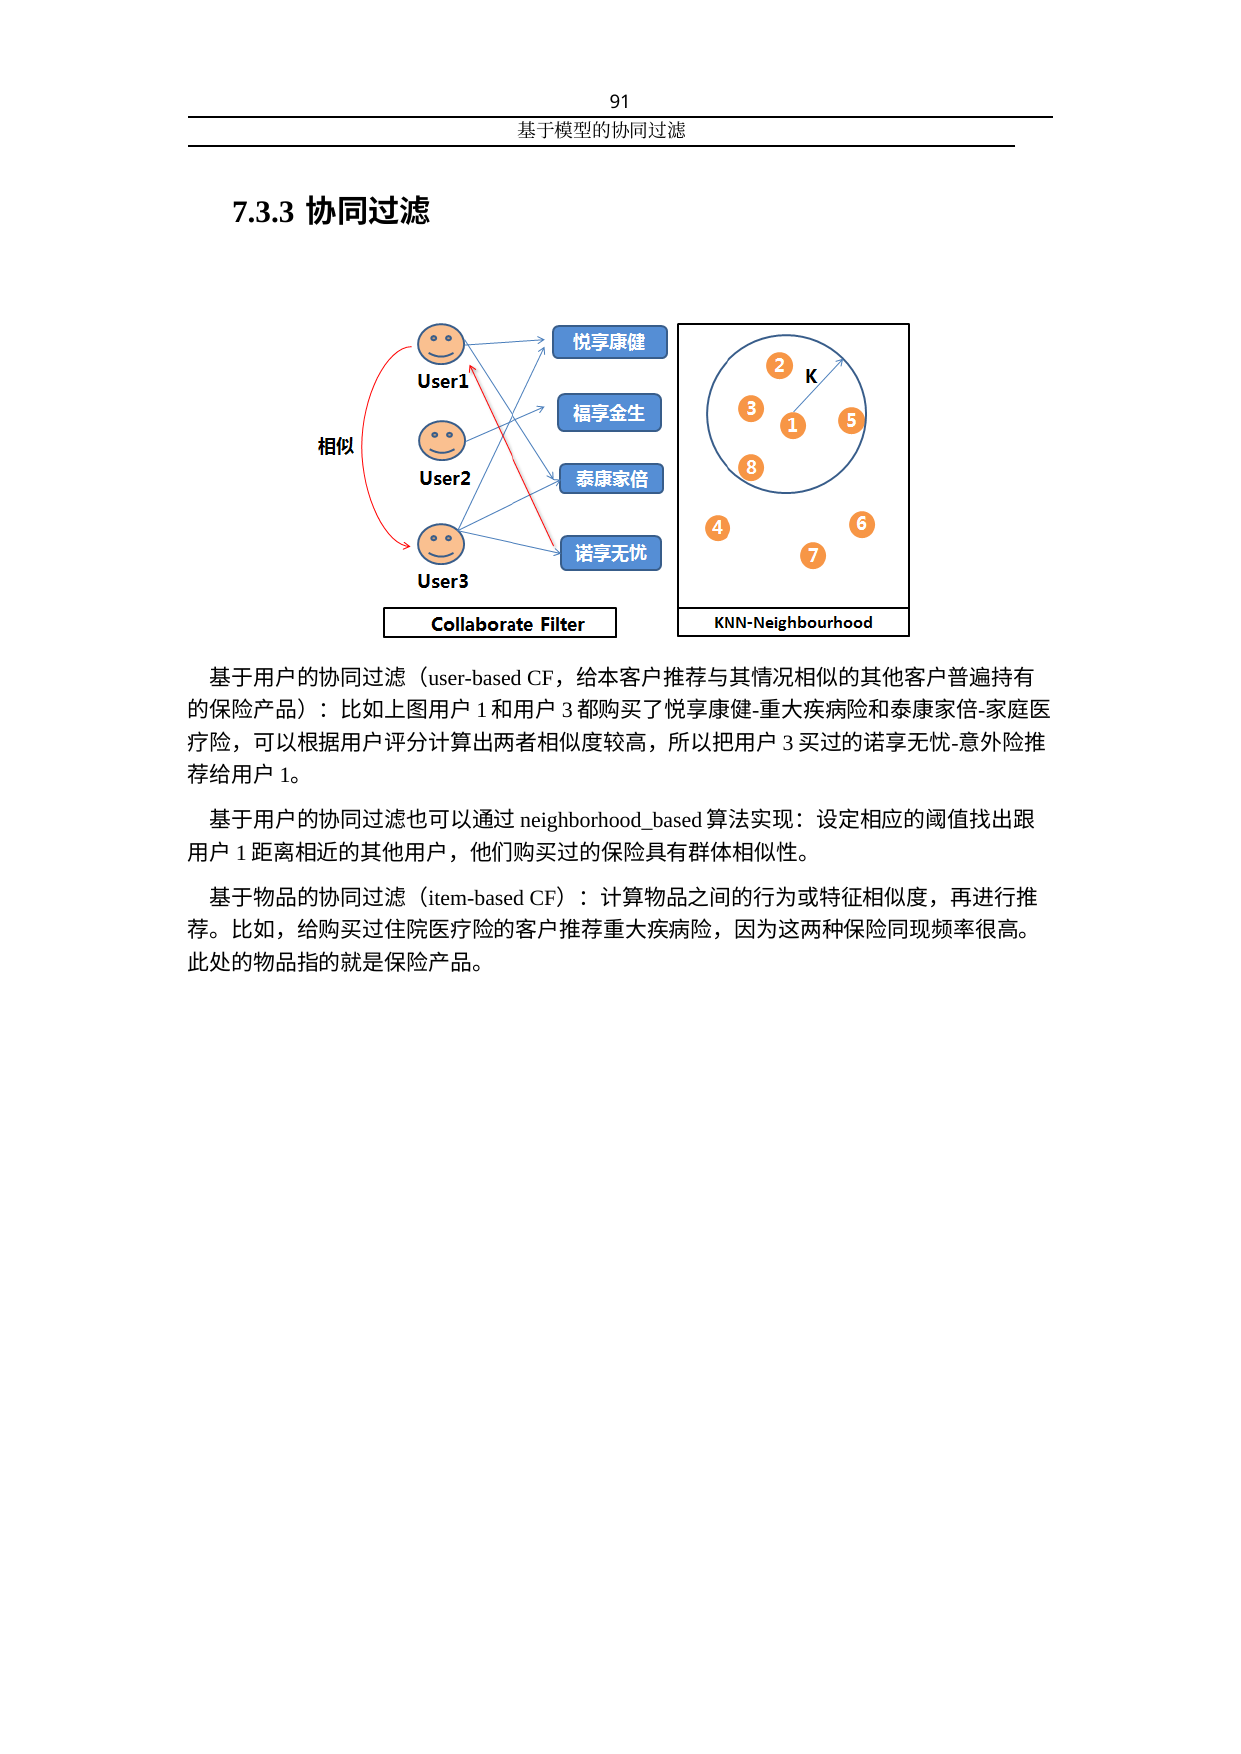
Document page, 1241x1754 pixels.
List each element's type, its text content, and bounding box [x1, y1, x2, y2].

text 基于物品的协同过滤（item-based CF）：计算物品之间的行为或特征相似度，再进行推荐。比如，给购买过住院医疗险的客户推荐重大疾病险，因为这两种保险同现频率很高。此处的物品指的就是保险产品。 [187, 879, 1053, 977]
text 基于用户的协同过滤也可以通过neighborhood_based算法实现：设定相应的阈值找出跟用户1距离相近的其他用户，他们购买过的保险具有群体相似性。 [187, 802, 1053, 867]
picture [298, 301, 942, 649]
subtitle 协同过滤 [232, 177, 1053, 242]
text 基于用户的协同过滤（user-based CF，给本客户推荐与其情况相似的其他客户普遍持有的保险产品）：比如上图用户1和用户3都购买了悦享康健-重大疾病险和泰康家倍-家庭医疗险，可以根据用户评分计算出两者相似度较高，所以把用户3买过的诺享无忧-意外险推荐给用户1。 [187, 659, 1053, 789]
